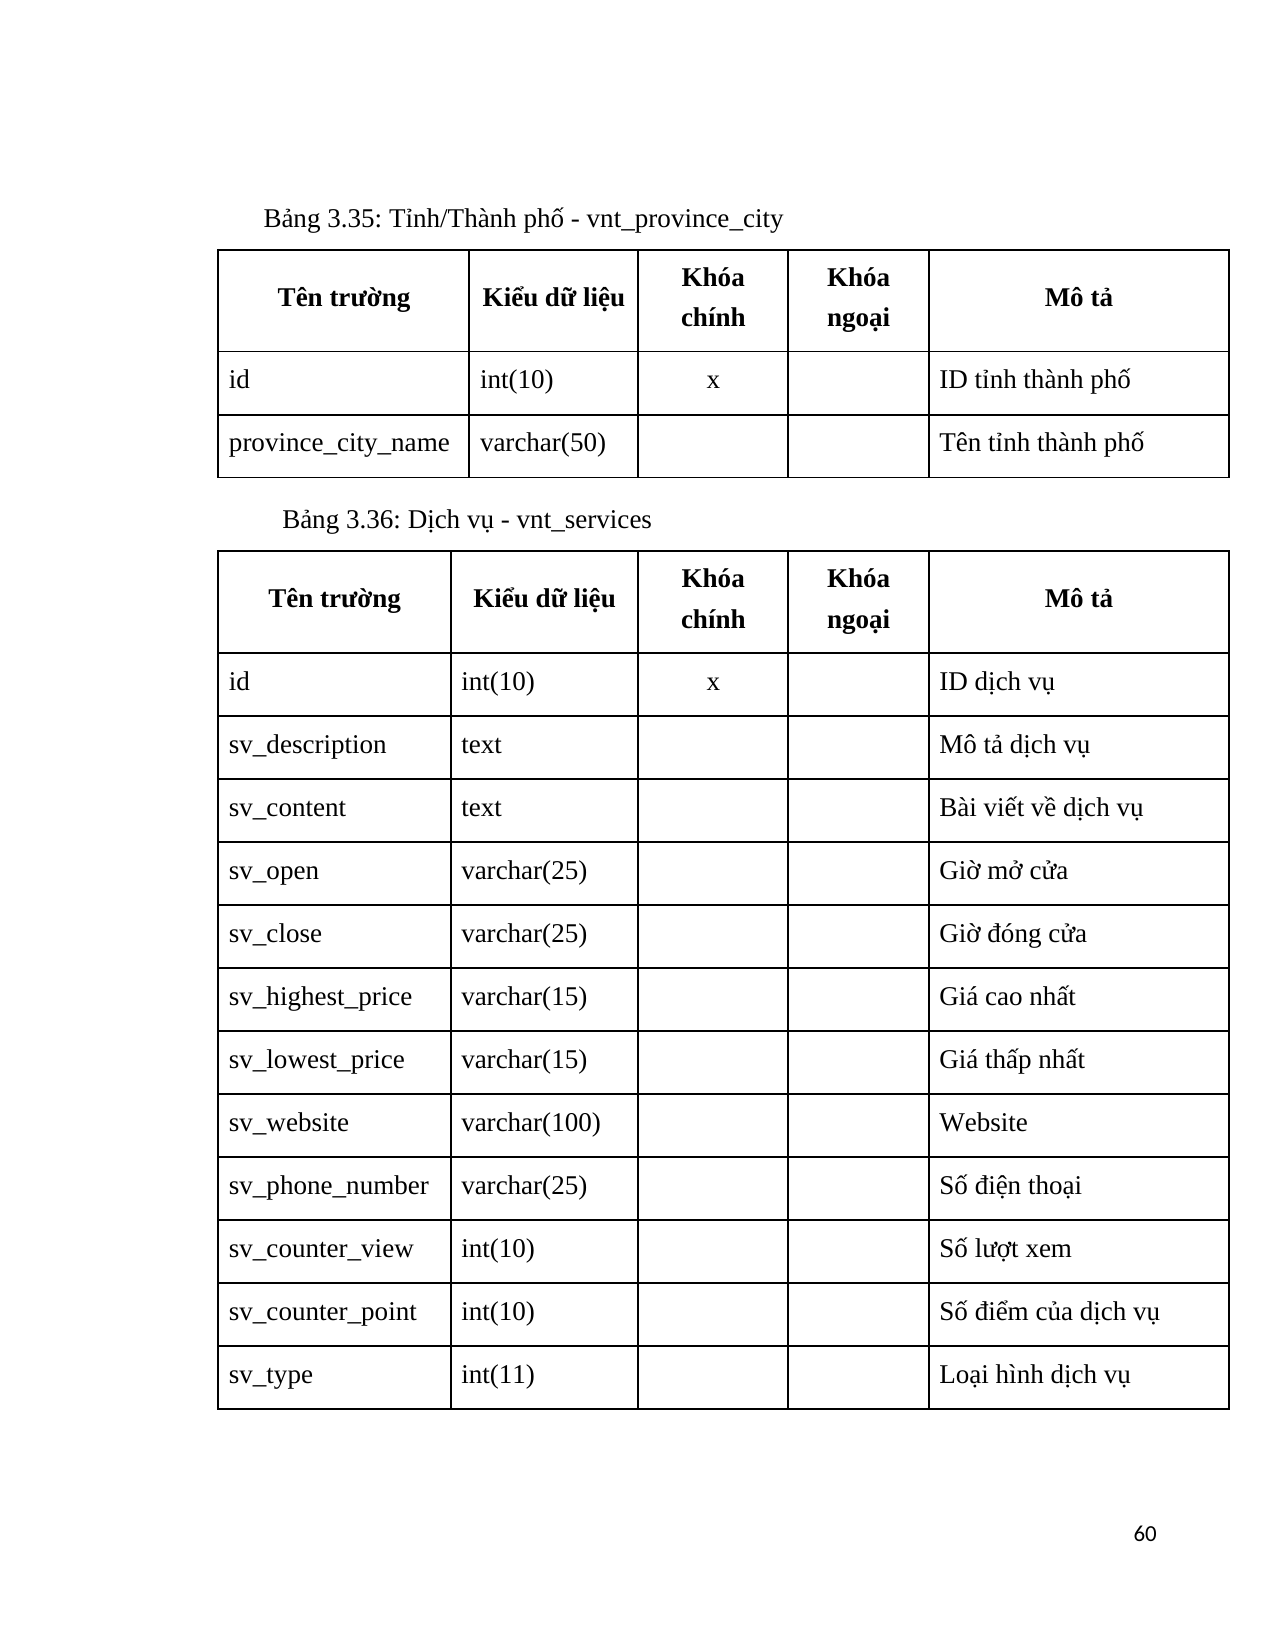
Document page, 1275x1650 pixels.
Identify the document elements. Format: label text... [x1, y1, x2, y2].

table_cell int(10) [452, 1284, 637, 1345]
table_cell sv_phone_number [219, 1158, 450, 1219]
table_header Mô tả [930, 251, 1228, 351]
table_header Khóa ngoại [789, 251, 928, 351]
table_cell sv_lowest_price [219, 1032, 450, 1093]
table_cell [639, 969, 787, 1030]
table_cell Bài viết về dịch vụ [930, 780, 1228, 841]
table_cell province_city_name [219, 416, 468, 477]
table_cell varchar(25) [452, 906, 637, 967]
table_cell varchar(25) [452, 843, 637, 904]
table_cell varchar(15) [452, 969, 637, 1030]
table_cell [789, 906, 928, 967]
table_cell [789, 1221, 928, 1282]
table_cell [639, 843, 787, 904]
table_cell Giờ mở cửa [930, 843, 1228, 904]
table_header Kiểu dữ liệu [470, 251, 637, 351]
table_cell [789, 1284, 928, 1345]
table_cell sv_website [219, 1095, 450, 1156]
table_cell varchar(100) [452, 1095, 637, 1156]
table_cell Tên tỉnh thành phố [930, 416, 1228, 477]
table_cell text [452, 780, 637, 841]
table_header Khóa chính [639, 251, 787, 351]
table_cell sv_content [219, 780, 450, 841]
table_cell [639, 1284, 787, 1345]
table_header Tên trường [219, 552, 450, 652]
table_cell Loại hình dịch vụ [930, 1347, 1228, 1408]
table_cell sv_description [219, 717, 450, 778]
table_cell Giá thấp nhất [930, 1032, 1228, 1093]
table_cell sv_close [219, 906, 450, 967]
table_cell x [639, 654, 787, 715]
table_cell [789, 352, 928, 414]
text Bảng 3.36: Dịch vụ - vnt_services [207, 503, 1156, 534]
table_cell Số điểm của dịch vụ [930, 1284, 1228, 1345]
table_cell sv_open [219, 843, 450, 904]
table_cell Số lượt xem [930, 1221, 1228, 1282]
table_cell Mô tả dịch vụ [930, 717, 1228, 778]
table_cell id [219, 654, 450, 715]
table_cell [789, 416, 928, 477]
table_header Tên trường [219, 251, 468, 351]
table_cell int(11) [452, 1347, 637, 1408]
table_cell Số điện thoại [930, 1158, 1228, 1219]
table_cell text [452, 717, 637, 778]
table_cell [789, 1032, 928, 1093]
table_cell varchar(50) [470, 416, 637, 477]
text Bảng 3.35: Tỉnh/Thành phố - vnt_province_city [207, 202, 1156, 233]
table_cell x [639, 352, 787, 414]
table_cell sv_counter_view [219, 1221, 450, 1282]
table_header Khóa ngoại [789, 552, 928, 652]
table_cell [789, 717, 928, 778]
table_cell [639, 717, 787, 778]
table_cell Website [930, 1095, 1228, 1156]
table_cell varchar(15) [452, 1032, 637, 1093]
table_cell id [219, 352, 468, 414]
table_cell [789, 780, 928, 841]
table_header Khóa chính [639, 552, 787, 652]
table_cell int(10) [470, 352, 637, 414]
table_header Mô tả [930, 552, 1228, 652]
table_cell [639, 1347, 787, 1408]
table_header Kiểu dữ liệu [452, 552, 637, 652]
table_cell ID dịch vụ [930, 654, 1228, 715]
table_cell [639, 780, 787, 841]
table_cell sv_type [219, 1347, 450, 1408]
table_cell [789, 654, 928, 715]
table_cell sv_counter_point [219, 1284, 450, 1345]
table_cell [639, 1221, 787, 1282]
table_cell [789, 1347, 928, 1408]
table_cell [639, 1032, 787, 1093]
table_cell [639, 1095, 787, 1156]
table_cell sv_highest_price [219, 969, 450, 1030]
table_cell varchar(25) [452, 1158, 637, 1219]
table_cell [639, 1158, 787, 1219]
table_cell int(10) [452, 1221, 637, 1282]
table_cell [789, 843, 928, 904]
table_cell [639, 416, 787, 477]
table_cell [789, 1158, 928, 1219]
table_cell Giờ đóng cửa [930, 906, 1228, 967]
table_cell [789, 1095, 928, 1156]
table_cell [789, 969, 928, 1030]
table_cell ID tỉnh thành phố [930, 352, 1228, 414]
table_cell [639, 906, 787, 967]
table_cell Giá cao nhất [930, 969, 1228, 1030]
table_cell int(10) [452, 654, 637, 715]
